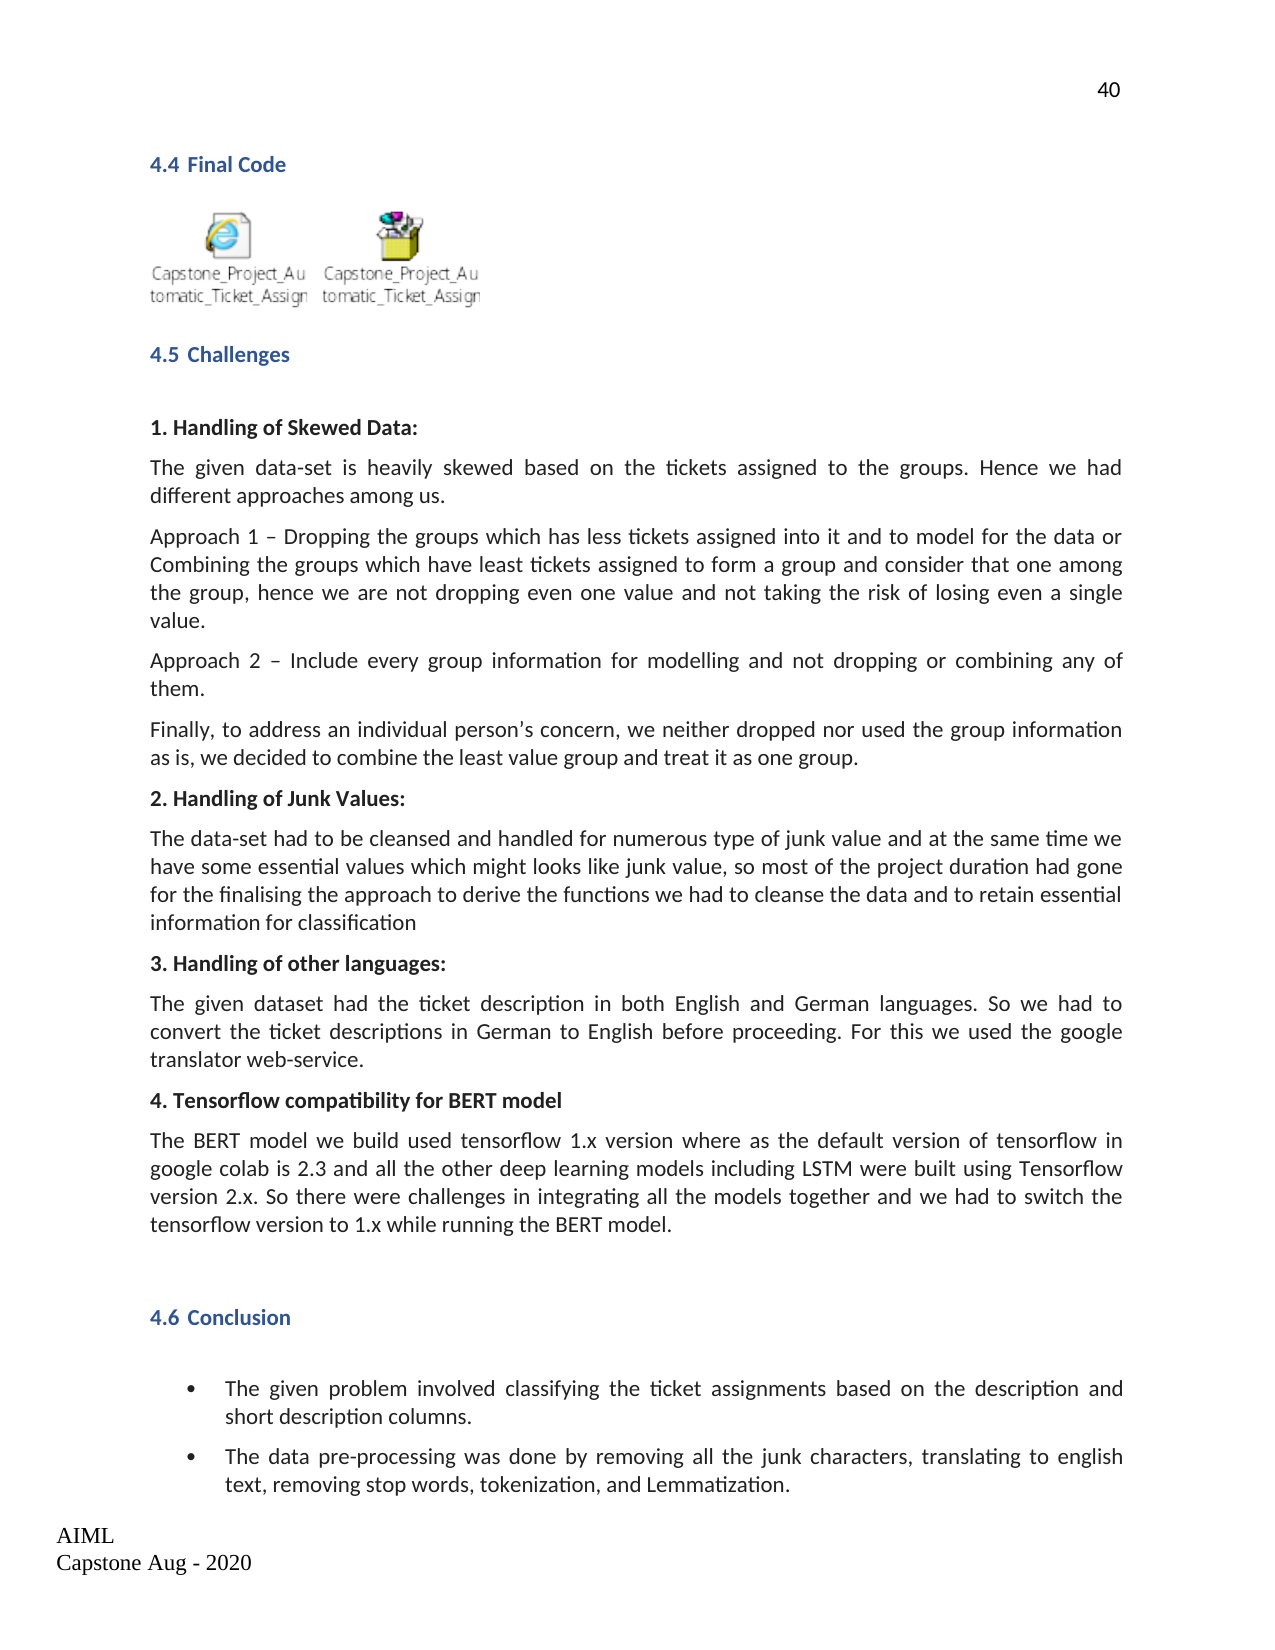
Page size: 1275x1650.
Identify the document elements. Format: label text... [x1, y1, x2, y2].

text 4. Tensorflow compatibility for BERT model [150, 1086, 1125, 1114]
subtitle Final Code [150, 150, 1120, 178]
text 1. Handling of Skewed Data: [150, 413, 1125, 441]
text Finally, to address an individual person’s concern, we neither dropped nor used the group information as is, we decided to combine the least value group and treat it as one group. [150, 715, 1125, 771]
text Approach 2 – Include every group information for modelling and not dropping or combining any of them. [150, 647, 1125, 703]
text The given data-set is heavily skewed based on the tickets assigned to the groups. Hence we had different approaches among us. [150, 453, 1125, 509]
list The data pre-processing was done by removing all the junk characters, translating to english text, removing stop words, tokenization, and Lemmatization. [187, 1442, 1125, 1498]
text 3. Handling of other languages: [150, 949, 1125, 977]
text The given dataset had the ticket description in both English and German languages. So we had to convert the ticket descriptions in German to English before proceeding. For this we used the google translator web-service. [150, 989, 1125, 1073]
list The given problem involved classifying the ticket assignments based on the description and short description columns. [187, 1374, 1125, 1430]
text Approach 1 – Dropping the groups which has less tickets assigned into it and to model for the data or Combining the groups which have least tickets assigned to form a group and consider that one among the group, hence we are not dropping even one value and not taking the risk of losing even a single value. [150, 522, 1125, 634]
text 2. Handling of Junk Values: [150, 784, 1125, 812]
text The BERT model we build used tensorflow 1.x version where as the default version of tensorflow in google colab is 2.3 and all the other deep learning models including LSTM were built using Tensorflow version 2.x. So there were challenges in integrating all the models together and we had to switch the tensorflow version to 1.x while running the BERT model. [150, 1126, 1125, 1238]
text The data-set had to be cleansed and handled for numerous type of junk value and at the same time we have some essential values which might looks like junk value, so most of the project duration had gone for the finalising the approach to derive the functions we had to cleanse the data and to retain essential information for classification [150, 824, 1125, 936]
subtitle Conclusion [150, 1303, 1120, 1331]
subtitle Challenges [150, 340, 1120, 368]
